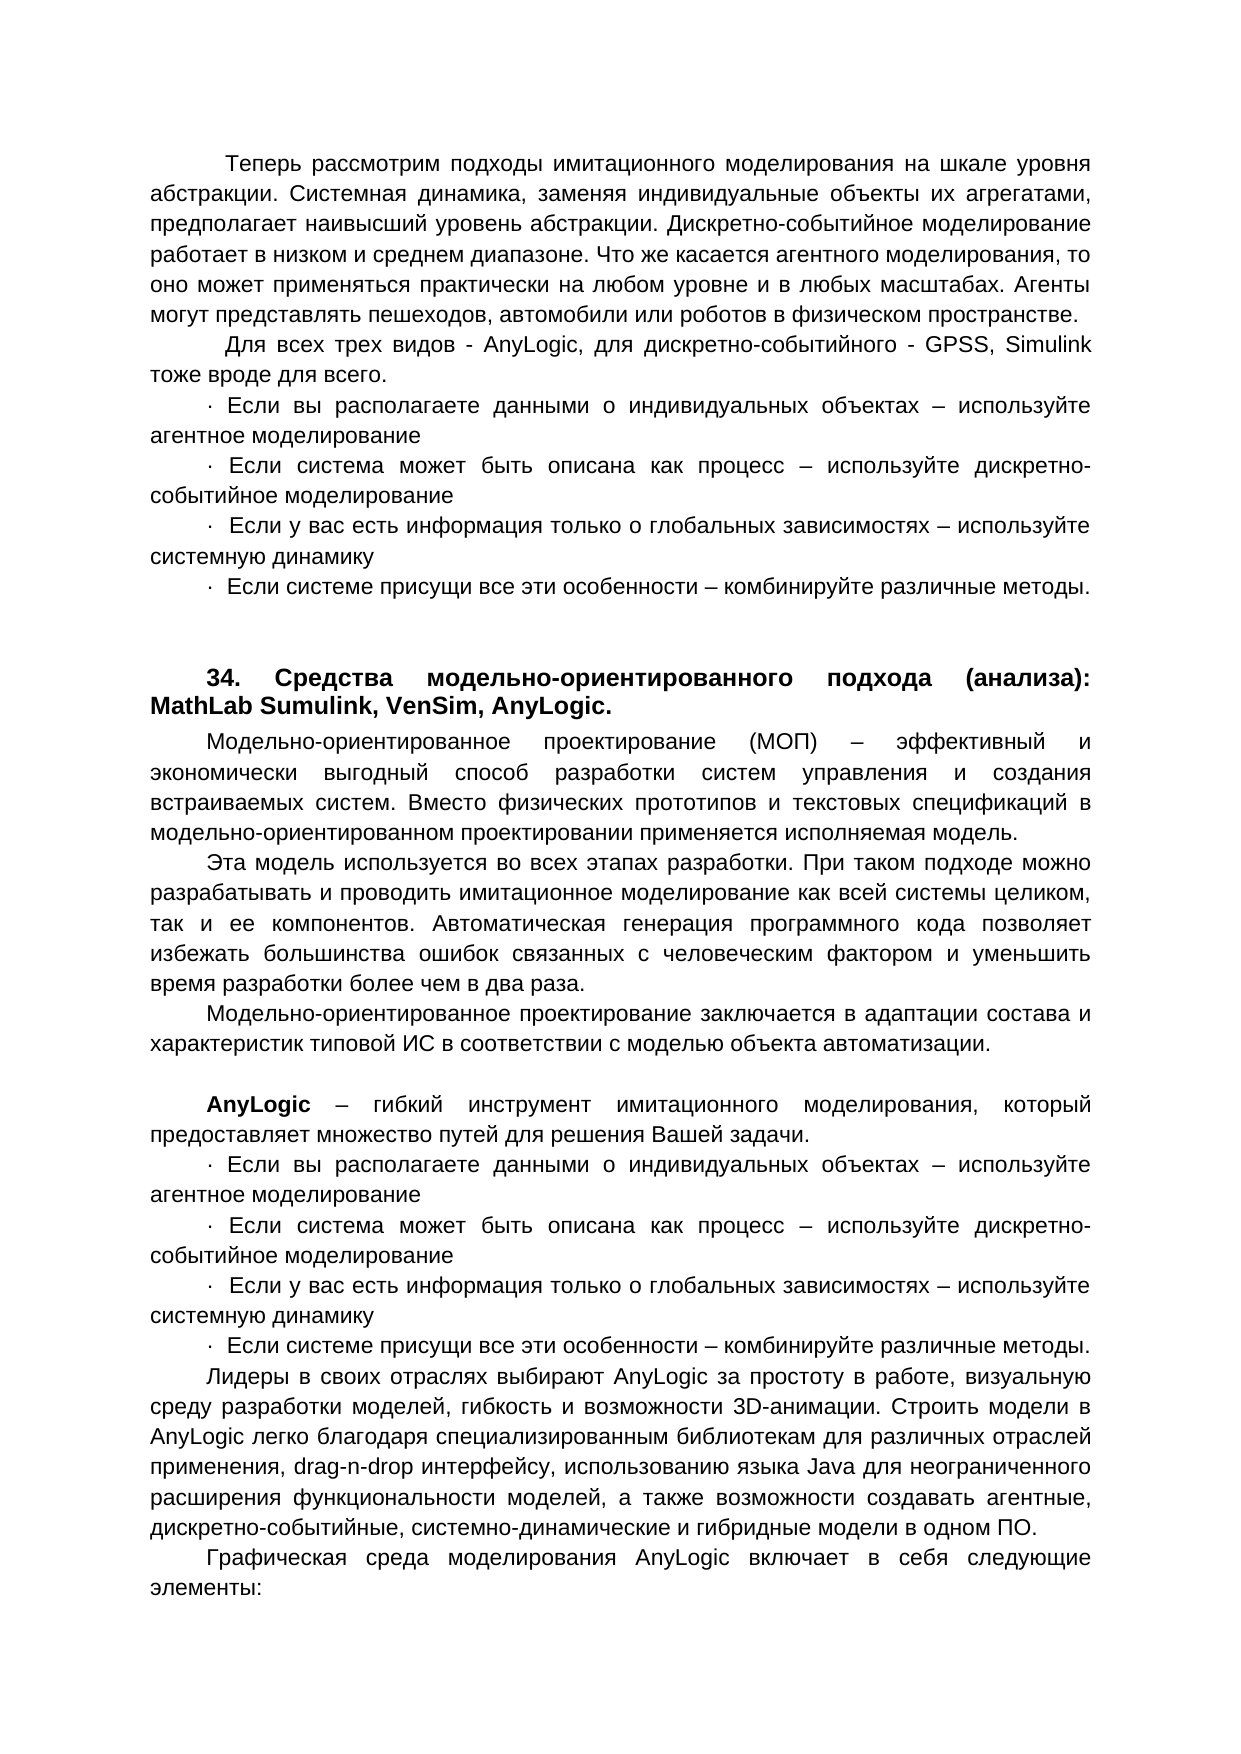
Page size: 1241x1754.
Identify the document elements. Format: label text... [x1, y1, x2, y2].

text AnyLogic – гибкий инструмент имитационного моделирования, который предоставляет множество путей для решения Вашей задачи. [150, 1091, 1092, 1147]
text · Если вы располагаете данными о индивидуальных объектах – используйте агентное моделирование [150, 392, 1092, 448]
text · Если у вас есть информация только о глобальных зависимостях – используйте системную динамику [150, 512, 1092, 569]
text · Если системе присущи все эти особенности – комбинируйте различные методы. [150, 1332, 1092, 1359]
text Лидеры в своих отраслях выбирают AnyLogic за простоту в работе, визуальную среду разработки моделей, гибкость и возможности 3D-анимации. Строить модели в AnyLogic легко благодаря специализированным библиотекам для различных отраслей применения, drag-n-drop интерфейсу, использованию языка Java для неограниченного расширения функциональности моделей, а также возможности создавать агентные, дискретно-событийные, системно-динамические и гибридные модели в одном ПО. [150, 1363, 1092, 1540]
text · Если система может быть описана как процесс – используйте дискретно-событийное моделирование [150, 452, 1092, 509]
text Графическая среда моделирования AnyLogic включает в себя следующие элементы: [150, 1544, 1092, 1601]
subtitle 34. Средства модельно-ориентированного подхода (анализа): MathLab Sumulink, VenSim, AnyLogic. [150, 662, 1092, 720]
text Модельно-ориентированное проектирование (МОП) – эффективный и экономически выгодный способ разработки систем управления и создания встраиваемых систем. Вместо физических прототипов и текстовых спецификаций в модельно-ориентированном проектировании применяется исполняемая модель. [150, 728, 1092, 845]
text Теперь рассмотрим подходы имитационного моделирования на шкале уровня абстракции. Системная динамика, заменяя индивидуальные объекты их агрегатами, предполагает наивысший уровень абстракции. Дискретно-событийное моделирование работает в низком и среднем диапазоне. Что же касается агентного моделирования, то оно может применяться практически на любом уровне и в любых масштабах. Агенты могут представлять пешеходов, автомобили или роботов в физическом пространстве. [150, 150, 1092, 327]
text · Если вы располагаете данными о индивидуальных объектах – используйте агентное моделирование [150, 1151, 1092, 1208]
text · Если у вас есть информация только о глобальных зависимостях – используйте системную динамику [150, 1272, 1092, 1329]
text Для всех трех видов - AnyLogic, для дискретно-событийного - GPSS, Simulink тоже вроде для всего. [150, 331, 1092, 388]
text · Если системе присущи все эти особенности – комбинируйте различные методы. [150, 573, 1092, 599]
text · Если система может быть описана как процесс – используйте дискретно-событийное моделирование [150, 1212, 1092, 1268]
text Модельно-ориентированное проектирование заключается в адаптации состава и характеристик типовой ИС в соответствии с моделью объекта автоматизации. [150, 1000, 1092, 1057]
text Эта модель используется во всех этапах разработки. При таком подходе можно разрабатывать и проводить имитационное моделирование как всей системы целиком, так и ее компонентов. Автоматическая генерация программного кода позволяет избежать большинства ошибок связанных с человеческим фактором и уменьшить время разработки более чем в два раза. [150, 849, 1092, 996]
